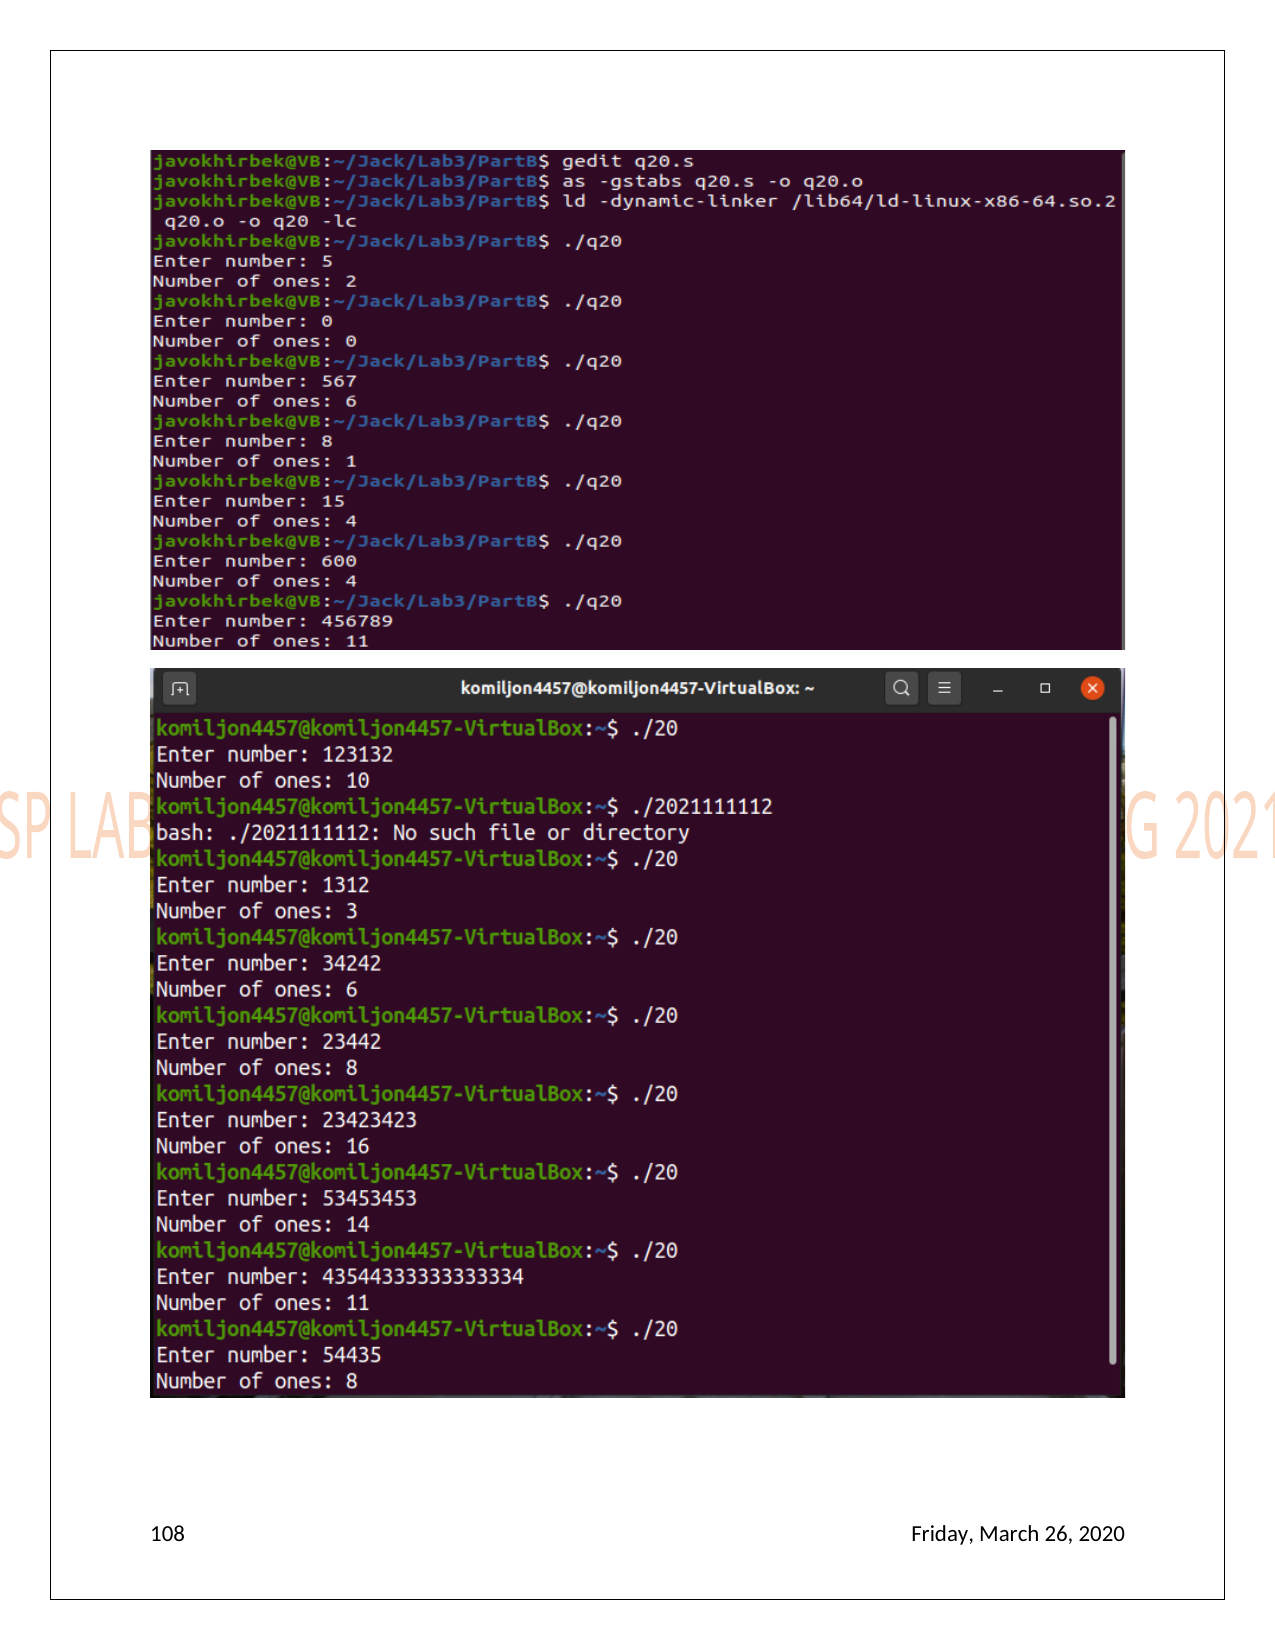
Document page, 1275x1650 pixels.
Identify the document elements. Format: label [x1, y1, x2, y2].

picture [150, 668, 1125, 1398]
picture [150, 150, 1125, 650]
